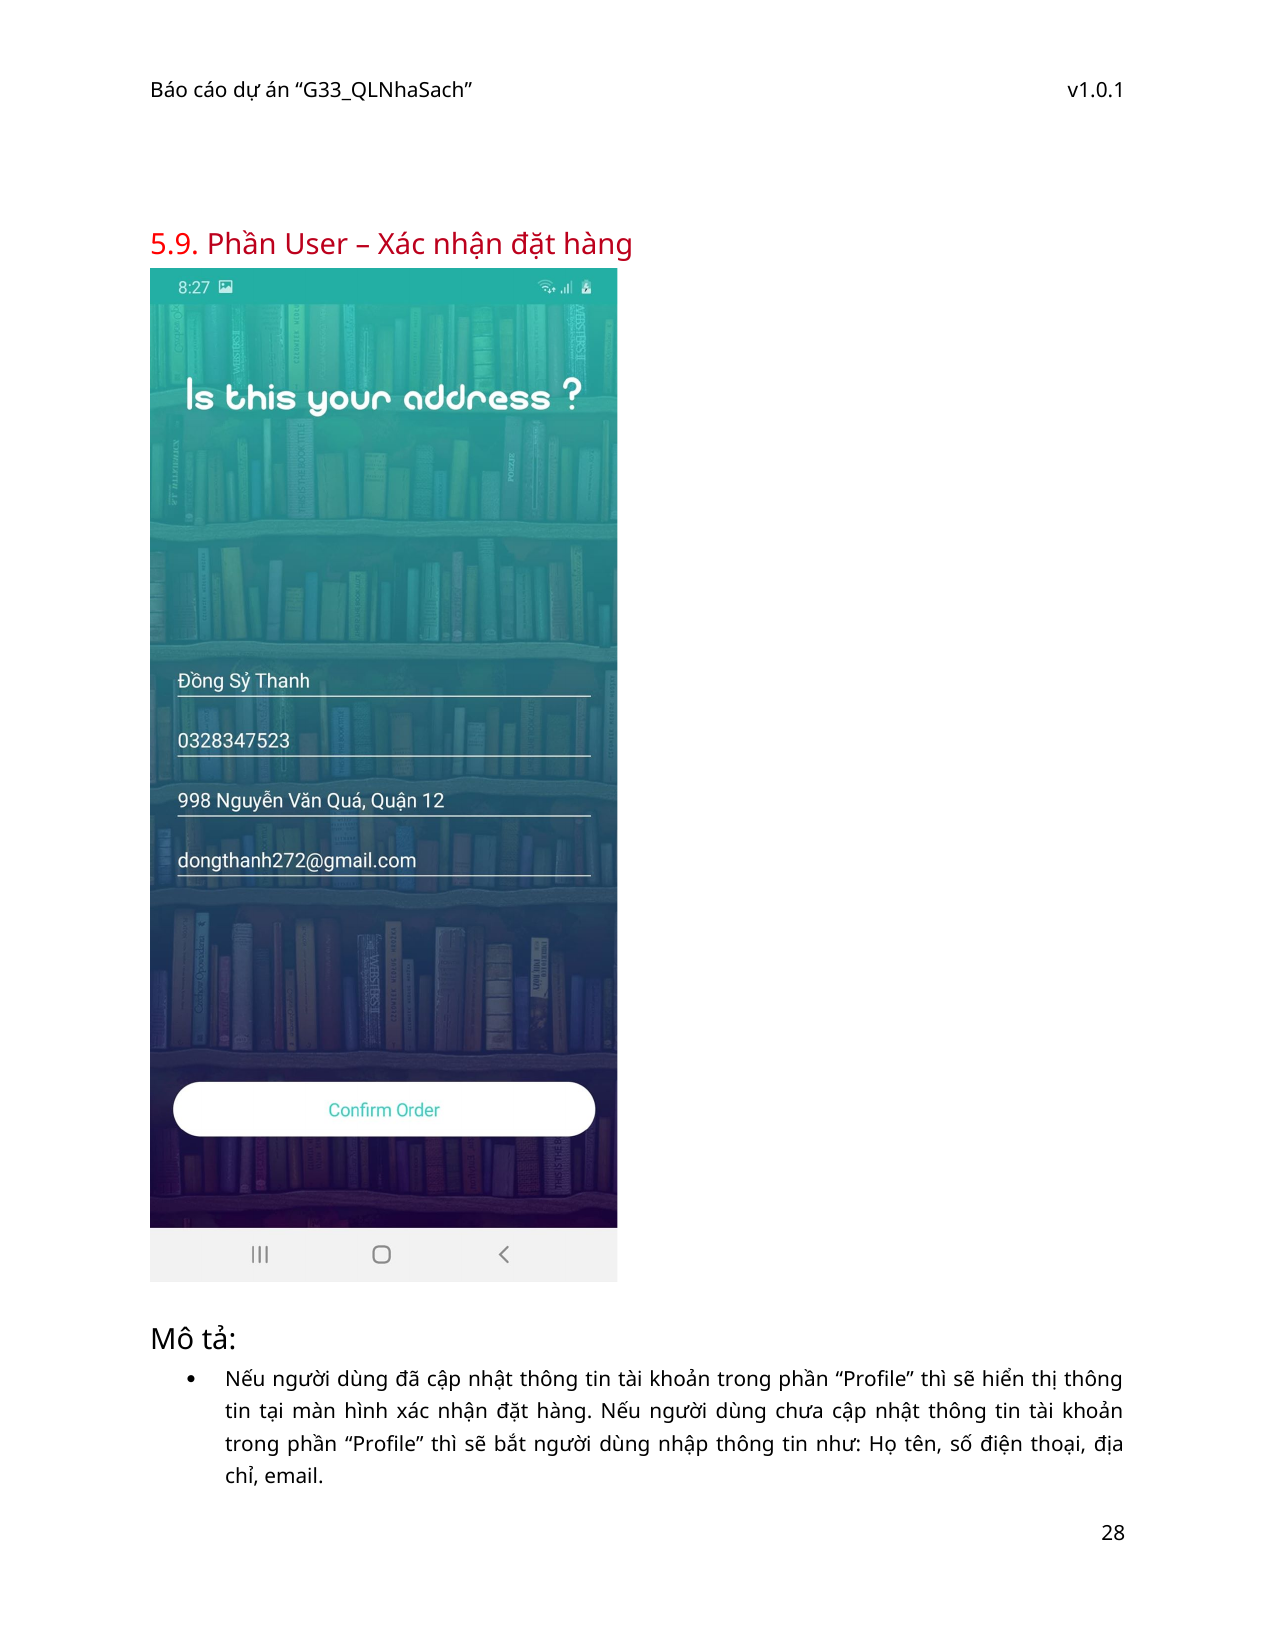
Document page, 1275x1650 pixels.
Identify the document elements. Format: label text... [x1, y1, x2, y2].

picture [150, 268, 618, 1282]
text Mô tả: [150, 1318, 1125, 1358]
subtitle Phần User – Xác nhận đặt hàng [150, 223, 1125, 263]
list Nếu người dùng đã cập nhật thông tin tài khoản trong phần “Profile” thì sẽ hiển thị thông tin tại màn hình xác nhận đặt hàng. Nếu người dùng chưa cập nhật thông tin tài khoản trong phần “Profile” thì sẽ bắt người dùng nhập thông tin như: Họ tên, số điện thoại, địa chỉ, email. [187, 1364, 1125, 1490]
